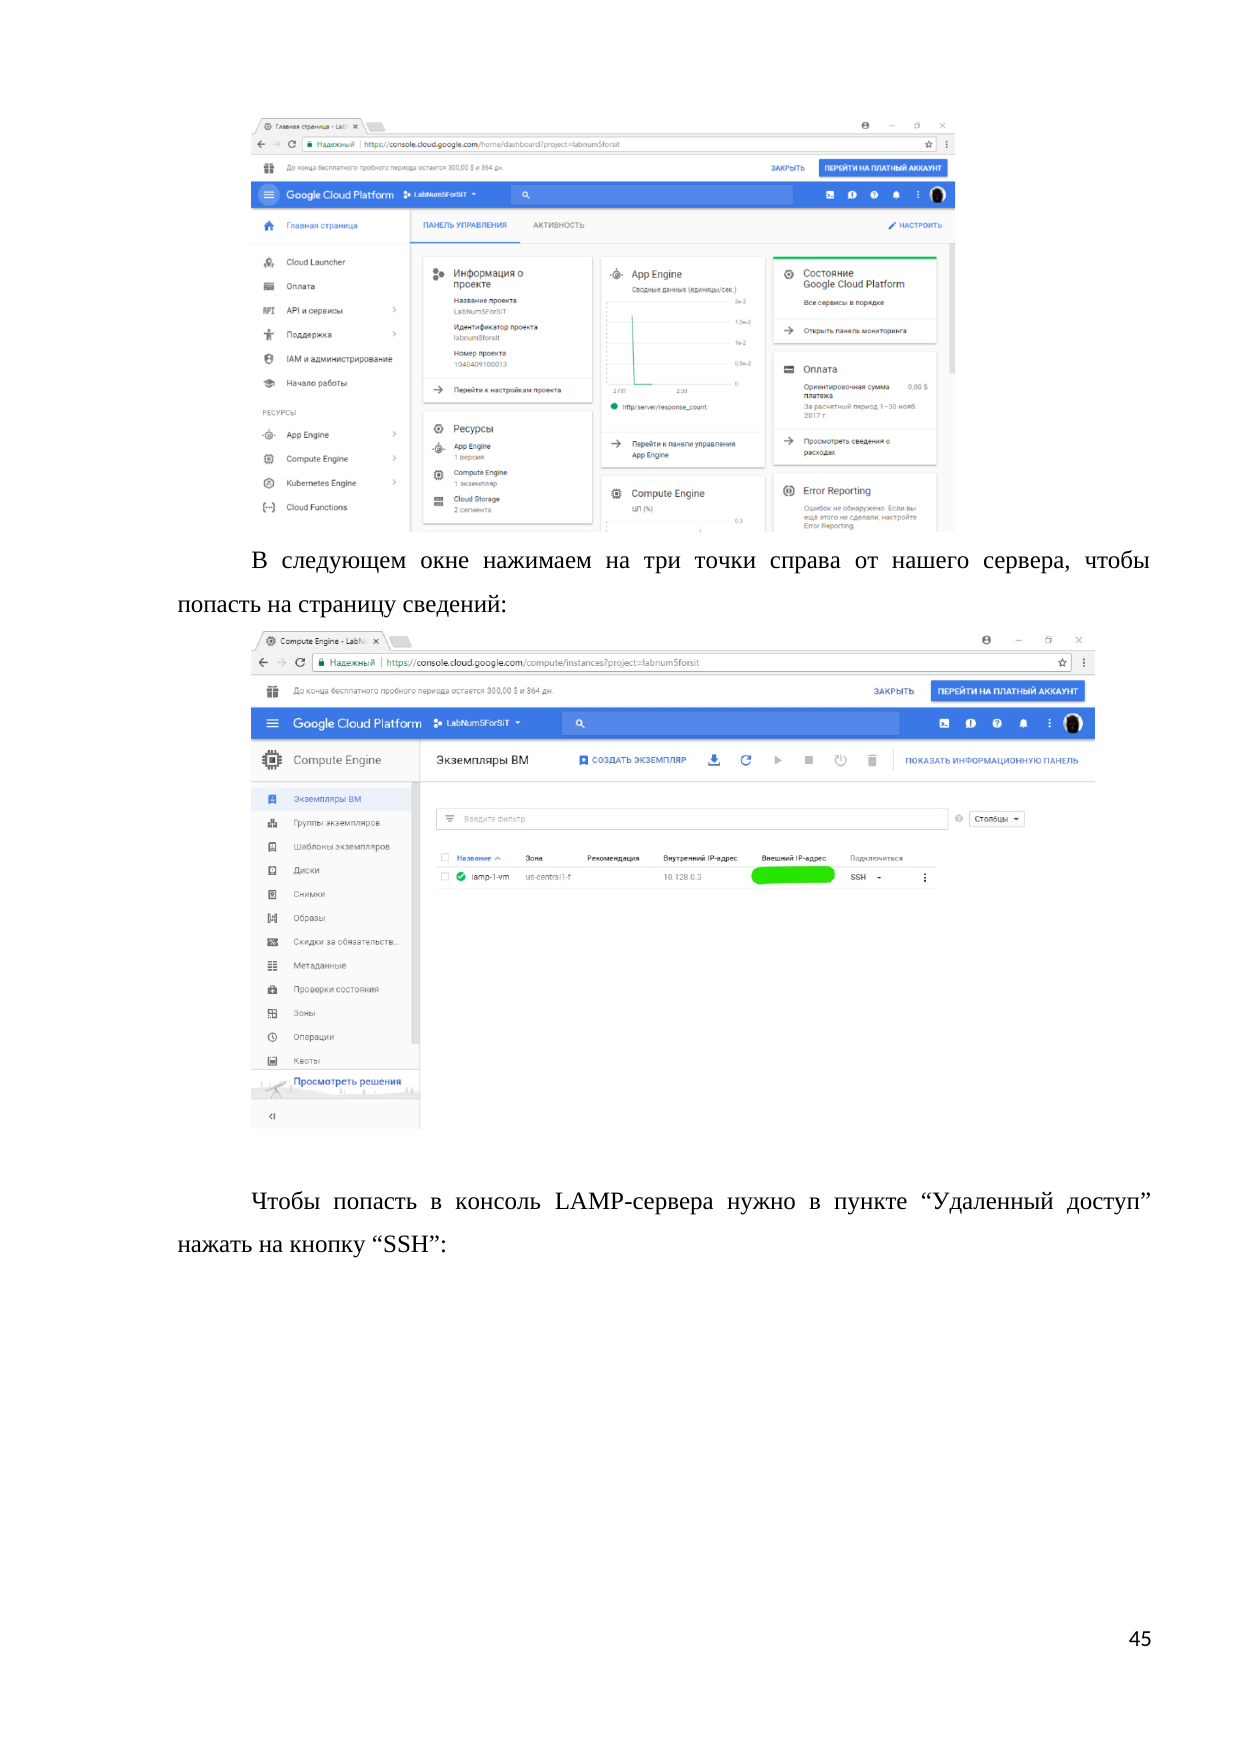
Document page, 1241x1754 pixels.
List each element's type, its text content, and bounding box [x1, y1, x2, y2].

list В следующем окне нажимаем на три точки справа от нашего сервера, чтобы попасть на страницу сведений: [177, 546, 1152, 617]
picture [251, 118, 956, 532]
picture [251, 631, 1095, 1129]
list Чтобы попасть в консоль LAMP-сервера нужно в пункте “Удаленный доступ” нажать на кнопку “SSH”: [177, 1186, 1152, 1258]
